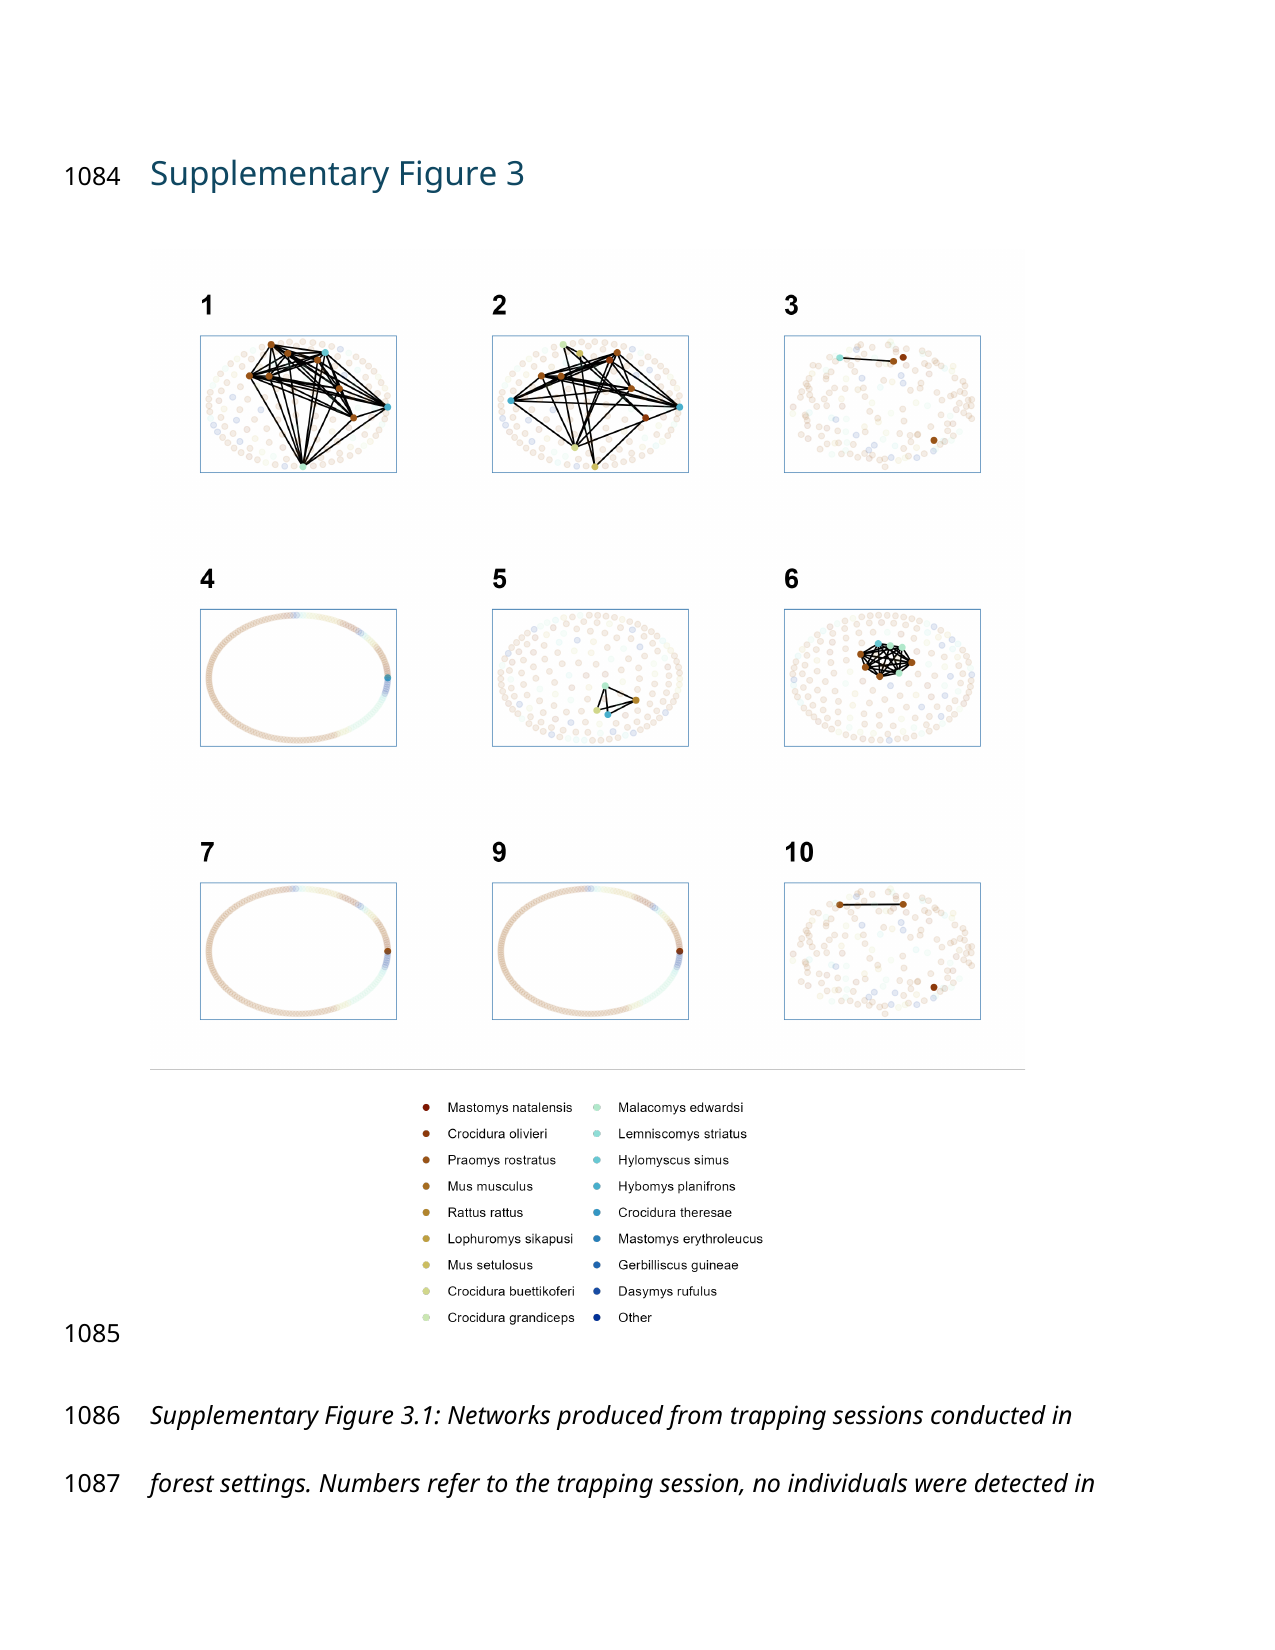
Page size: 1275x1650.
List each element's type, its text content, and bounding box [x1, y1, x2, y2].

subtitle Supplementary Figure 3 [150, 150, 1125, 195]
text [150, 1398, 1125, 1500]
picture [150, 249, 1025, 1343]
